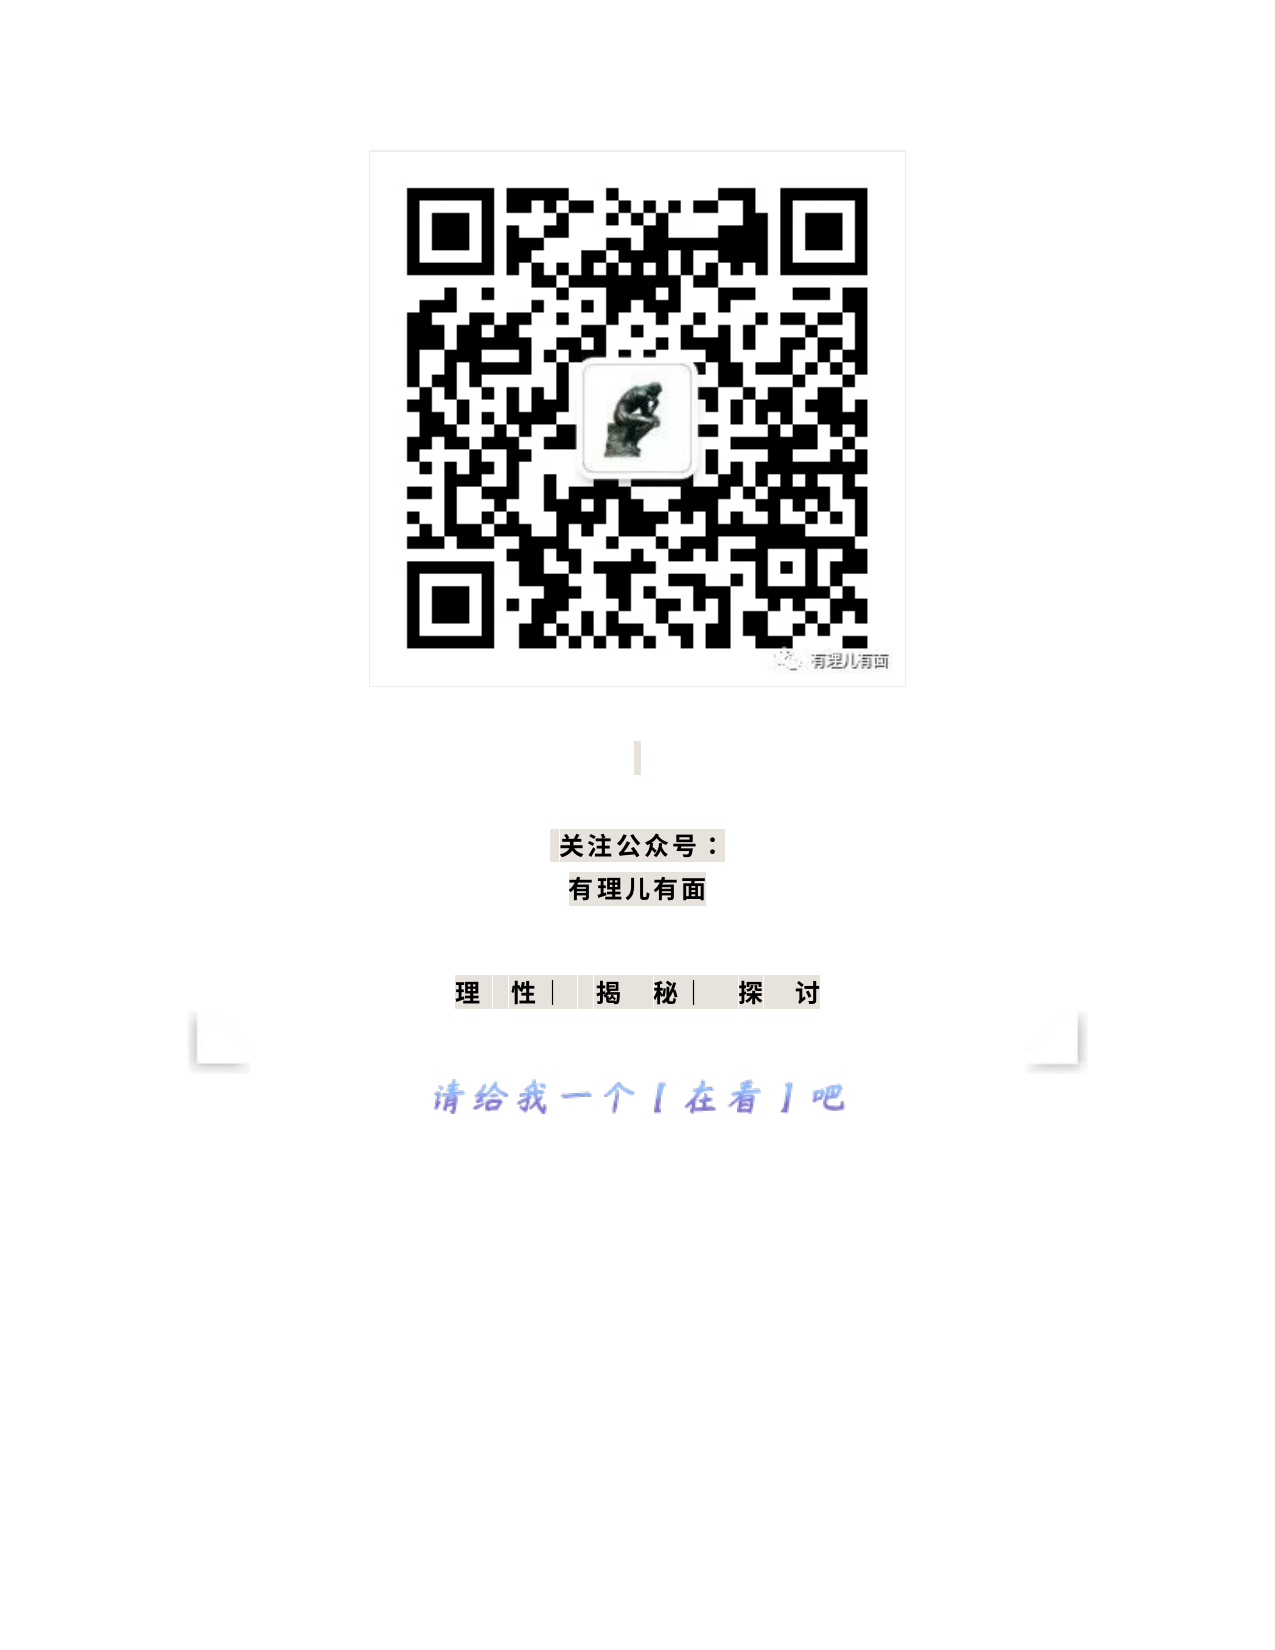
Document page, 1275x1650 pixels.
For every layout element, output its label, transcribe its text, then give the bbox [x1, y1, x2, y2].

picture [428, 1078, 1032, 1389]
text 理 性｜ 揭 秘｜ 探 讨 [258, 966, 1017, 1009]
picture [370, 152, 905, 686]
text 关注公众号： [270, 819, 1005, 862]
text 有理儿有面 [270, 862, 1005, 906]
picture [187, 1011, 251, 1074]
picture [1025, 1011, 1088, 1074]
